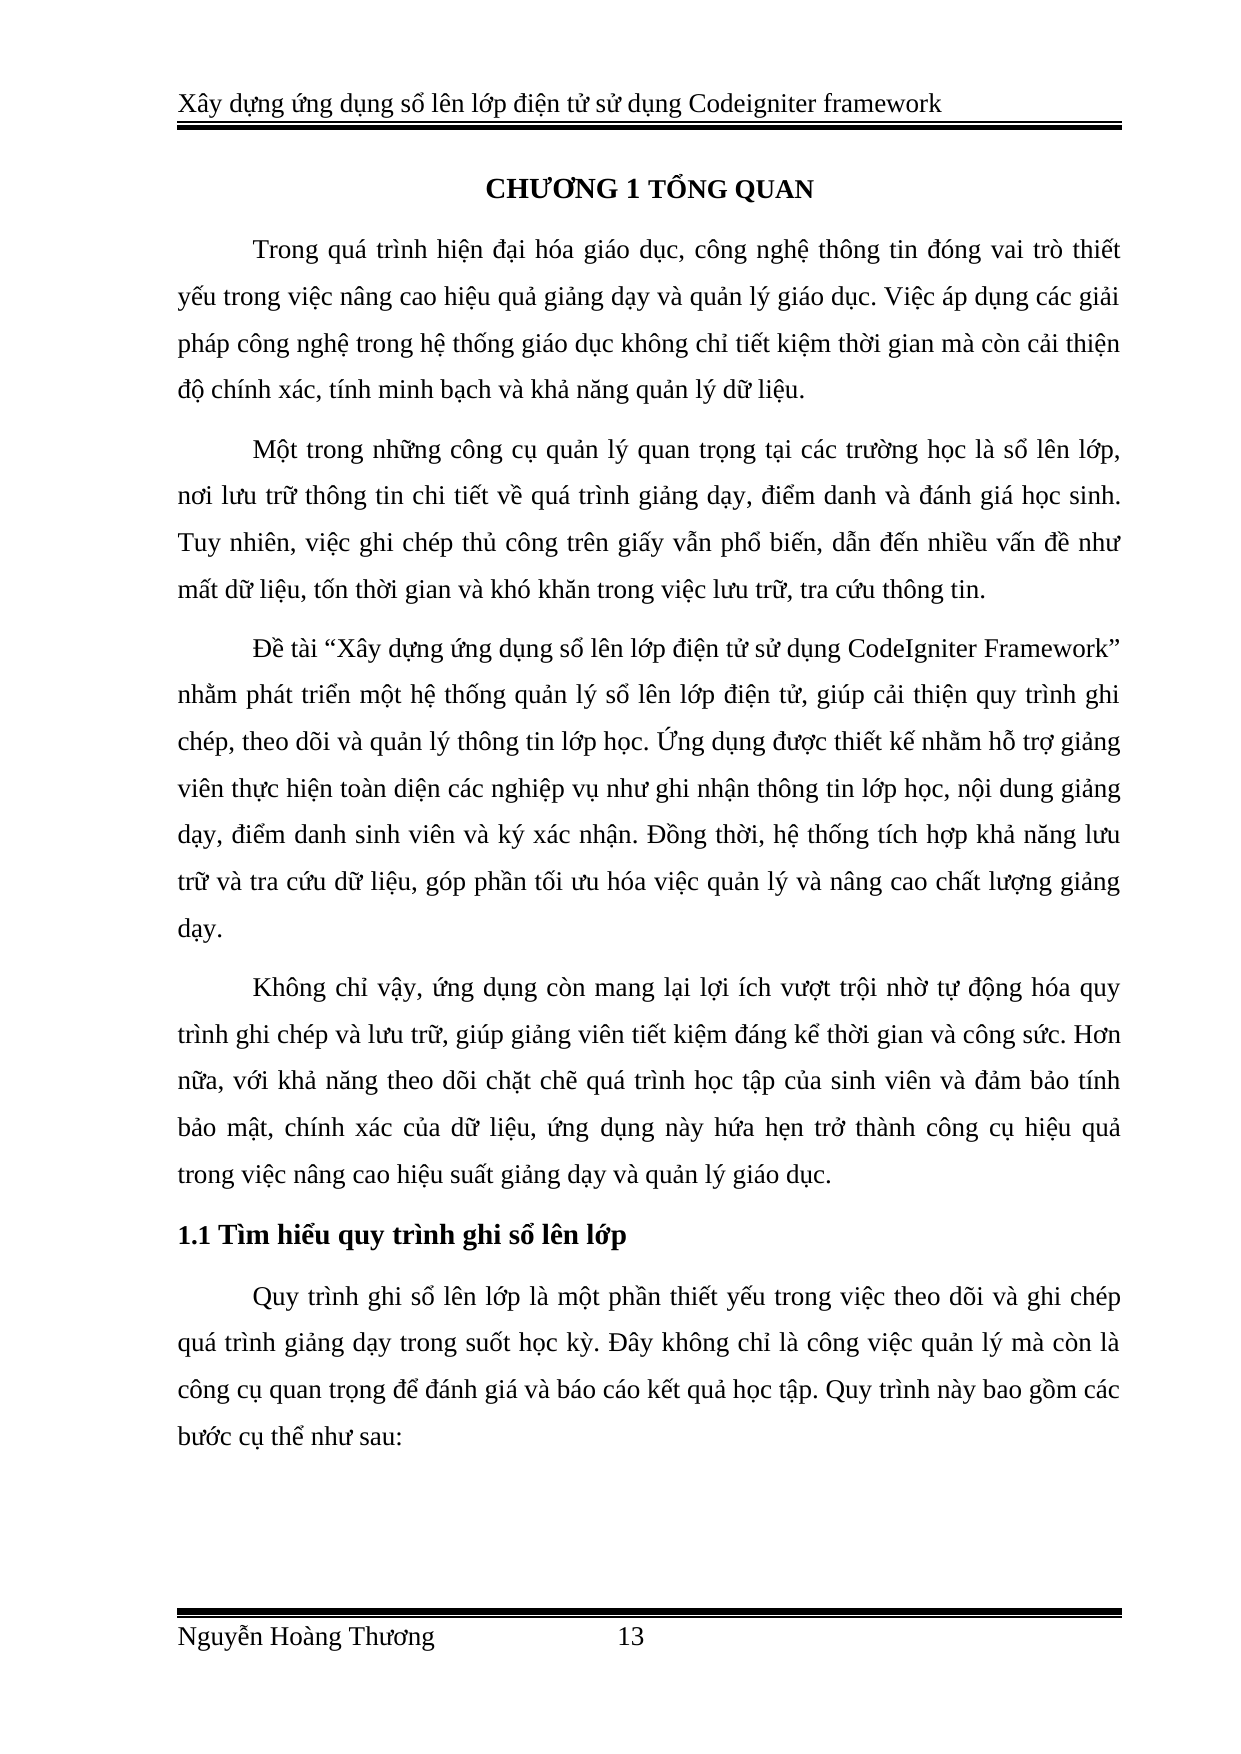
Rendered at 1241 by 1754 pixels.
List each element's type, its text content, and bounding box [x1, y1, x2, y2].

subtitle Tìm hiểu quy trình ghi sổ lên lớp [177, 1217, 1122, 1250]
text Không chỉ vậy, ứng dụng còn mang lại lợi ích vượt trội nhờ tự động hóa quy trình ghi chép và lưu trữ, giúp giảng viên tiết kiệm đáng kể thời gian và công sức. Hơn nữa, với khả năng theo dõi chặt chẽ quá trình học tập của sinh viên và đảm bảo tính bảo mật, chính xác của dữ liệu, ứng dụng này hứa hẹn trở thành công cụ hiệu quả trong việc nâng cao hiệu suất giảng dạy và quản lý giáo dục. [177, 971, 1122, 1189]
text Một trong những công cụ quản lý quan trọng tại các trường học là sổ lên lớp, nơi lưu trữ thông tin chi tiết về quá trình giảng dạy, điểm danh và đánh giá học sinh. Tuy nhiên, việc ghi chép thủ công trên giấy vẫn phổ biến, dẫn đến nhiều vấn đề như mất dữ liệu, tốn thời gian và khó khăn trong việc lưu trữ, tra cứu thông tin. [177, 433, 1122, 604]
text Trong quá trình hiện đại hóa giáo dục, công nghệ thông tin đóng vai trò thiết yếu trong việc nâng cao hiệu quả giảng dạy và quản lý giáo dục. Việc áp dụng các giải pháp công nghệ trong hệ thống giáo dục không chỉ tiết kiệm thời gian mà còn cải thiện độ chính xác, tính minh bạch và khả năng quản lý dữ liệu. [177, 233, 1122, 405]
text Quy trình ghi sổ lên lớp là một phần thiết yếu trong việc theo dõi và ghi chép quá trình giảng dạy trong suốt học kỳ. Đây không chỉ là công việc quản lý mà còn là công cụ quan trọng để đánh giá và báo cáo kết quả học tập. Quy trình này bao gồm các bước cụ thể như sau: [177, 1280, 1122, 1451]
subtitle TỔNG QUAN [177, 171, 1122, 204]
text Đề tài “Xây dựng ứng dụng sổ lên lớp điện tử sử dụng CodeIgniter Framework” nhằm phát triển một hệ thống quản lý sổ lên lớp điện tử, giúp cải thiện quy trình ghi chép, theo dõi và quản lý thông tin lớp học. Ứng dụng được thiết kế nhằm hỗ trợ giảng viên thực hiện toàn diện các nghiệp vụ như ghi nhận thông tin lớp học, nội dung giảng dạy, điểm danh sinh viên và ký xác nhận. Đồng thời, hệ thống tích hợp khả năng lưu trữ và tra cứu dữ liệu, góp phần tối ưu hóa việc quản lý và nâng cao chất lượng giảng dạy. [177, 632, 1122, 943]
